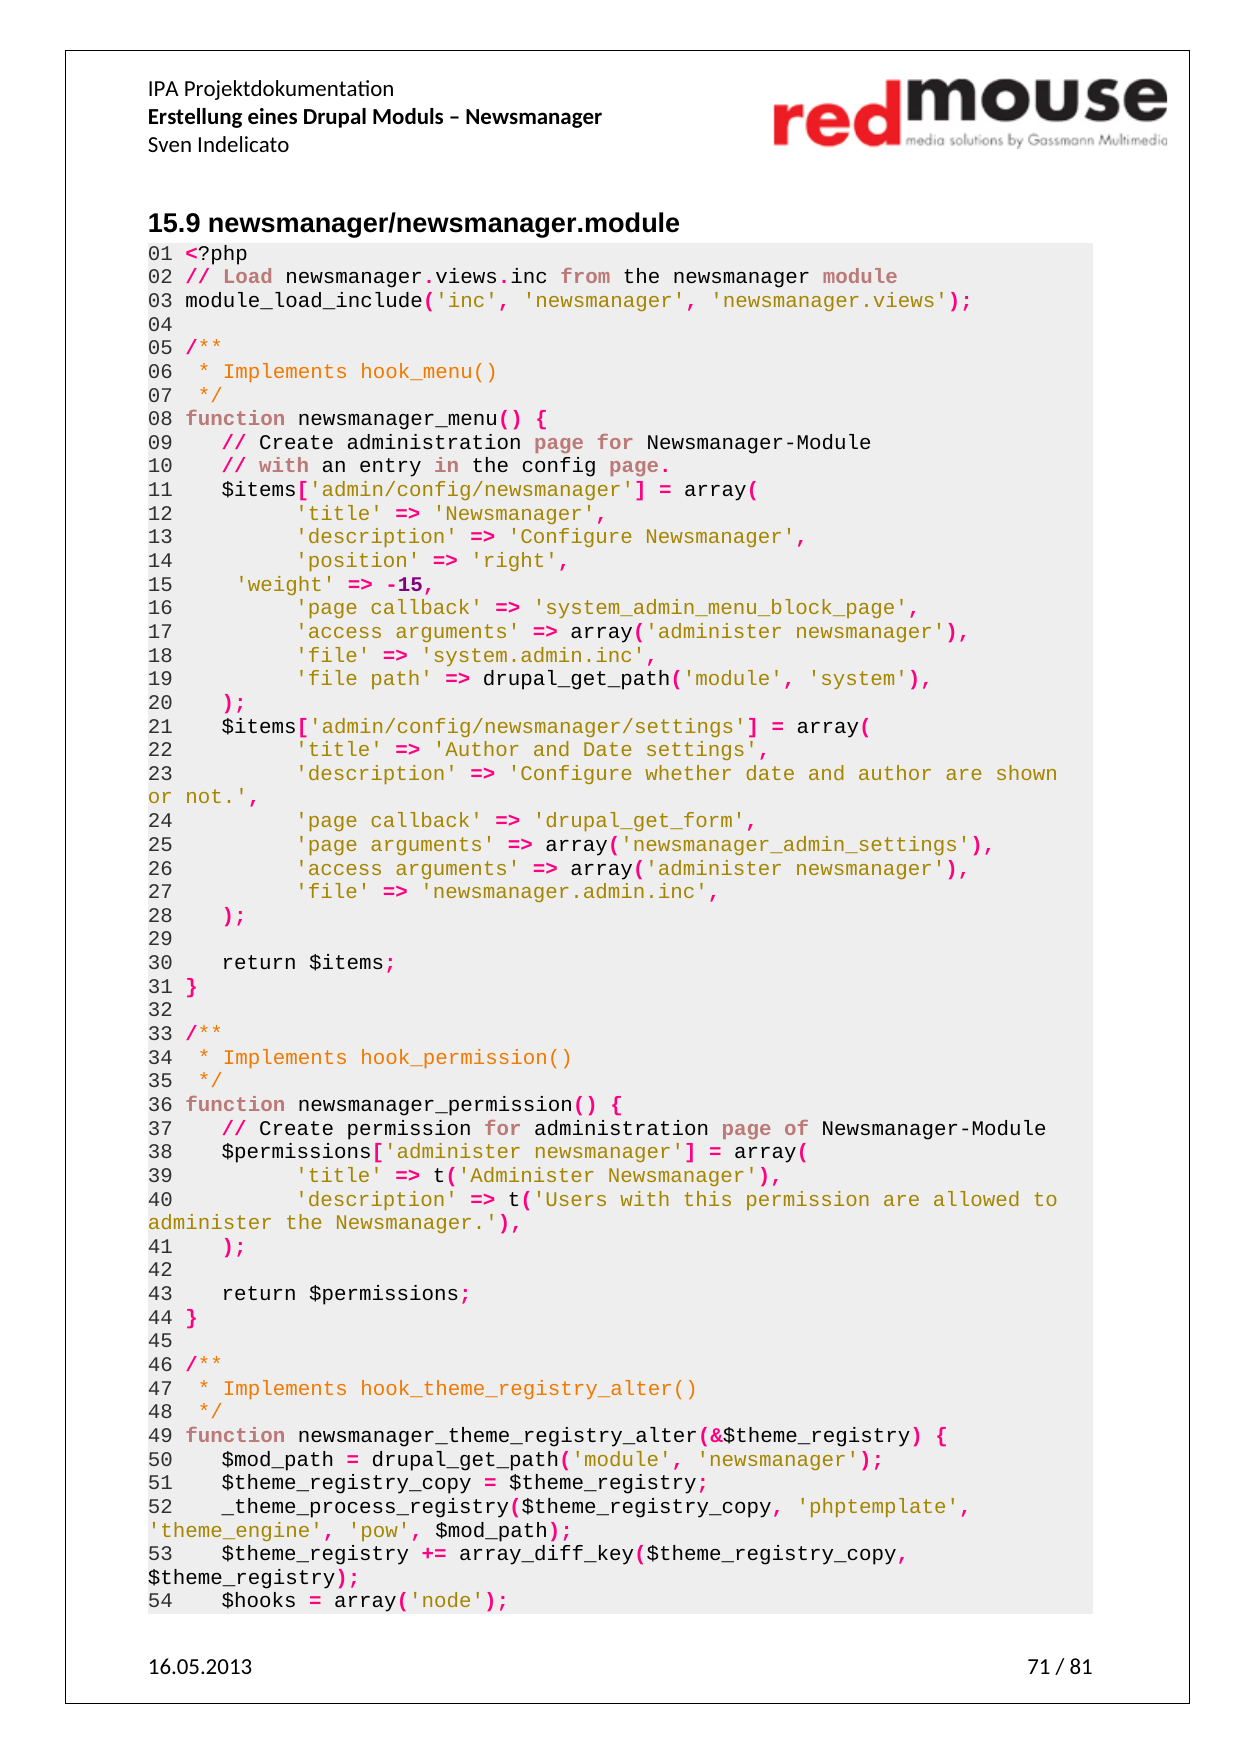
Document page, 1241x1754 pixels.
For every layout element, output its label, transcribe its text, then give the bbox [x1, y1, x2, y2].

text 45 [148, 1330, 1093, 1354]
text 04 [148, 314, 1093, 337]
text 06 * Implements hook_menu() [148, 361, 1093, 384]
text 03 module_load_include('inc', 'newsmanager', 'newsmanager.views'); [148, 290, 1093, 314]
text 35 */ [148, 1070, 1093, 1094]
text 02 // Load newsmanager.views.inc from the newsmanager module [148, 266, 1093, 290]
text 40 'description' => t('Users with this permission are allowed to administer the Newsmanager.'), [148, 1188, 1093, 1236]
text 07 */ [148, 384, 1093, 408]
text 53 $theme_registry += array_diff_key($theme_registry_copy, $theme_registry); [148, 1543, 1093, 1591]
text 11 $items['admin/config/newsmanager'] = array( [148, 479, 1093, 503]
text 24 'page callback' => 'drupal_get_form', [148, 810, 1093, 834]
text 22 'title' => 'Author and Date settings', [148, 739, 1093, 763]
text 47 * Implements hook_theme_registry_alter() [148, 1378, 1093, 1401]
text 10 // with an entry in the config page. [148, 456, 1093, 479]
text 01 <?php [148, 243, 1093, 266]
text 28 ); [148, 905, 1093, 928]
text 15 'weight' => -15, [148, 574, 1093, 597]
text 48 */ [148, 1401, 1093, 1425]
text 09 // Create administration page for Newsmanager-Module [148, 432, 1093, 456]
text 14 'position' => 'right', [148, 550, 1093, 574]
text 29 [148, 928, 1093, 952]
text 33 /** [148, 1023, 1093, 1047]
text 36 function newsmanager_permission() { [148, 1094, 1093, 1118]
text 31 } [148, 976, 1093, 999]
text 44 } [148, 1307, 1093, 1330]
text 54 $hooks = array('node'); [148, 1591, 1093, 1614]
text 30 return $items; [148, 952, 1093, 976]
text 50 $mod_path = drupal_get_path('module', 'newsmanager'); [148, 1449, 1093, 1472]
text 16 'page callback' => 'system_admin_menu_block_page', [148, 597, 1093, 621]
text 17 'access arguments' => array('administer newsmanager'), [148, 621, 1093, 645]
text 42 [148, 1259, 1093, 1283]
text 32 [148, 999, 1093, 1023]
text 34 * Implements hook_permission() [148, 1047, 1093, 1070]
picture [773, 78, 1168, 149]
subtitle newsmanager/newsmanager.module [148, 207, 1093, 238]
text 26 'access arguments' => array('administer newsmanager'), [148, 857, 1093, 881]
text 05 /** [148, 337, 1093, 361]
text 13 'description' => 'Configure Newsmanager', [148, 526, 1093, 550]
text 46 /** [148, 1354, 1093, 1378]
text 21 $items['admin/config/newsmanager/settings'] = array( [148, 716, 1093, 739]
text 37 // Create permission for administration page of Newsmanager-Module [148, 1118, 1093, 1141]
text 43 return $permissions; [148, 1283, 1093, 1307]
text 25 'page arguments' => array('newsmanager_admin_settings'), [148, 834, 1093, 857]
text 49 function newsmanager_theme_registry_alter(&$theme_registry) { [148, 1425, 1093, 1449]
text 12 'title' => 'Newsmanager', [148, 503, 1093, 526]
text 38 $permissions['administer newsmanager'] = array( [148, 1141, 1093, 1165]
text 52 _theme_process_registry($theme_registry_copy, 'phptemplate', 'theme_engine', 'pow', $mod_path); [148, 1496, 1093, 1543]
text 23 'description' => 'Configure whether date and author are shown or not.', [148, 763, 1093, 810]
text 27 'file' => 'newsmanager.admin.inc', [148, 881, 1093, 905]
text 51 $theme_registry_copy = $theme_registry; [148, 1472, 1093, 1496]
text 20 ); [148, 692, 1093, 716]
text 19 'file path' => drupal_get_path('module', 'system'), [148, 668, 1093, 692]
text 08 function newsmanager_menu() { [148, 408, 1093, 432]
text 18 'file' => 'system.admin.inc', [148, 645, 1093, 668]
text 41 ); [148, 1236, 1093, 1259]
text 39 'title' => t('Administer Newsmanager'), [148, 1165, 1093, 1188]
